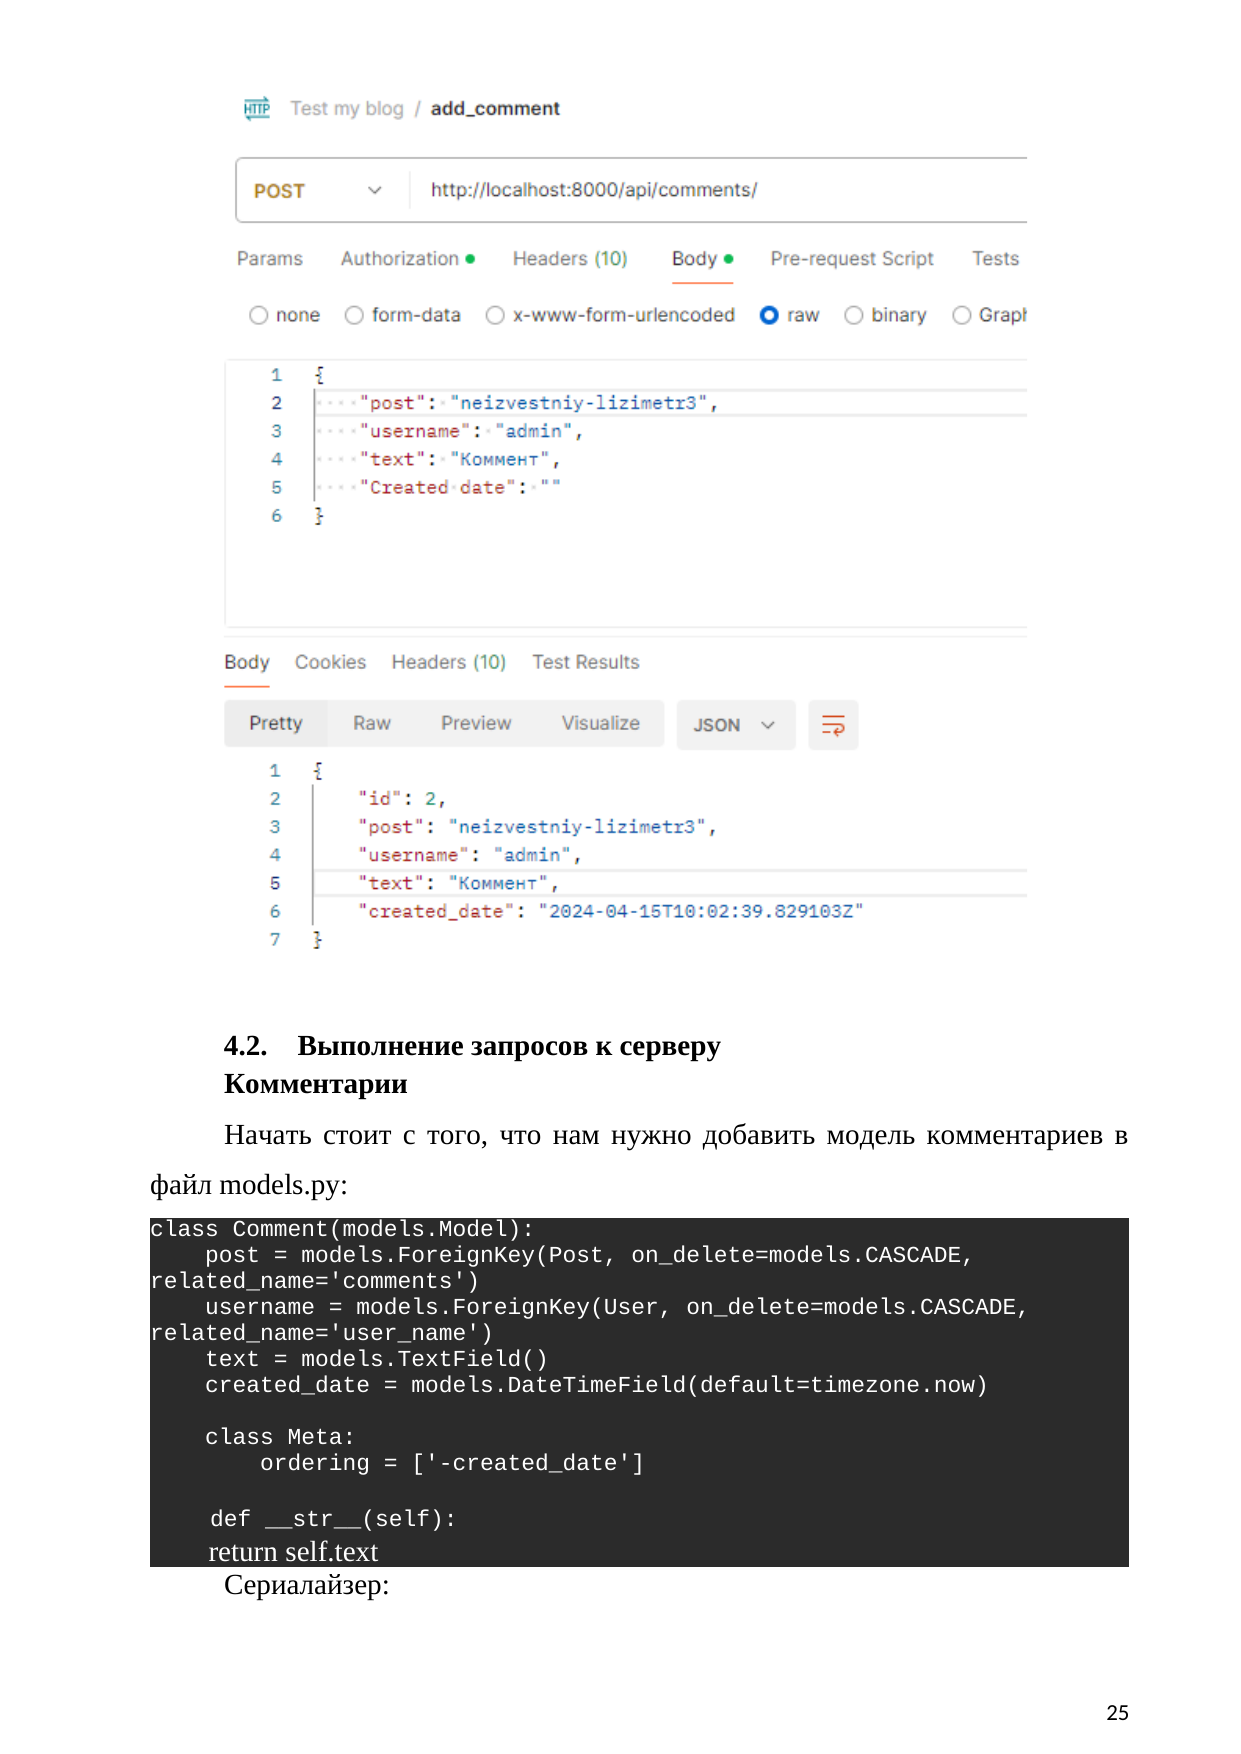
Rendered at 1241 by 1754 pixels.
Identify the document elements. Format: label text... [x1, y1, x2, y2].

text Сериалайзер: [150, 1567, 1129, 1601]
text Начать стоит с того, что нам нужно добавить модель комментариев в файл models.py: [150, 1117, 1129, 1201]
text Комментарии [150, 1067, 1129, 1100]
picture [223, 73, 1028, 1010]
text class Comment(models.Model): post = models.ForeignKey(Post, on_delete=models.CASCADE, related_name='comments') username = models.ForeignKey(User, on_delete=models.CASCADE, related_name='user_name') text = models.TextField() created_date = models.DateTimeField(default=timezone.now) class Meta: ordering = ['-created_date'] def __str__(self): return self.text [150, 1218, 1129, 1567]
subtitle 4.2. Выполнение запросов к серверу [150, 1028, 1129, 1062]
